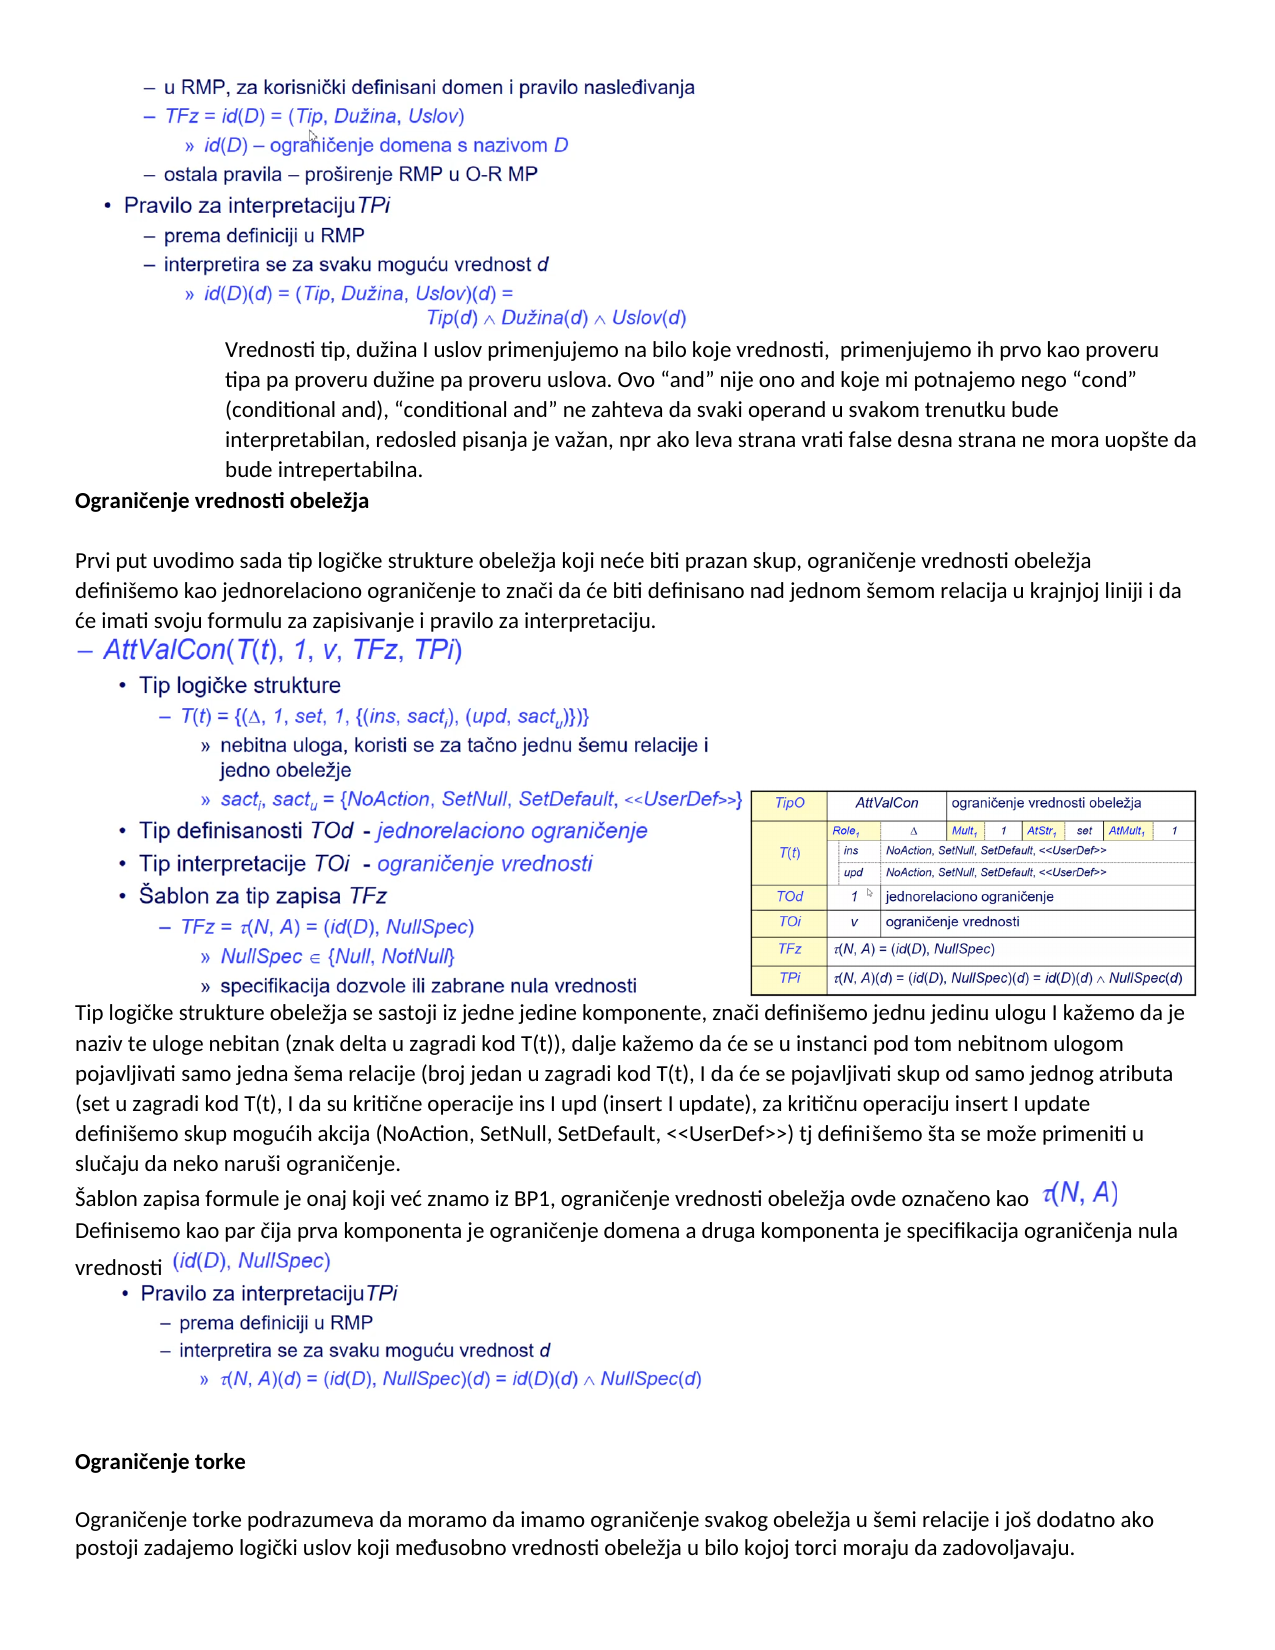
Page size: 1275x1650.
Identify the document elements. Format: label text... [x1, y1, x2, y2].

picture [75, 636, 743, 997]
text Ograničenje vrednosti obeležja [75, 486, 1200, 514]
picture [167, 1244, 337, 1276]
text Definisemo kao par čija prva komponenta je ograničenje domena a druga komponenta je specifikacija ograničenja nula vrednosti [75, 1216, 1200, 1281]
text Ograničenje torke [75, 1447, 1200, 1475]
picture [747, 787, 1199, 997]
text Ograničenje torke podrazumeva da moramo da imamo ograničenje svakog obeležja u šemi relacije i još dodatno ako postoji zadajemo logički uslov koji međusobno vrednosti obeležja u bilo kojoj torci moraju da zadovoljavaju. [75, 1505, 1200, 1561]
picture [1041, 1179, 1117, 1207]
text Vrednosti tip, dužina I uslov primenjujemo na bilo koje vrednosti, primenjujemo ih prvo kao proveru tipa pa proveru dužine pa proveru uslova. Ovo “and” nije ono and koje mi potnajemo nego “cond” (conditional and), “conditional and” ne zahteva da svaki operand u svakom trenutku bude interpretabilan, redosled pisanja je važan, npr ako leva strana vrati false desna strana ne mora uopšte da bude intrepertabilna. [225, 335, 1200, 483]
picture [100, 75, 708, 333]
text Šablon zapisa formule je onaj koji već znamo iz BP1, ograničenje vrednosti obeležja ovde označeno kao [75, 1180, 1200, 1212]
text Tip logičke strukture obeležja se sastoji iz jedne jedine komponente, znači definišemo jednu jedinu ulogu I kažemo da je naziv te uloge nebitan (znak delta u zagradi kod T(t)), dalje kažemo da će se u instanci pod tom nebitnom ulogom pojavljivati samo jedna šema relacije (broj jedan u zagradi kod T(t), I da će se pojavljivati skup od samo jednog atributa (set u zagradi kod T(t), I da su kritične operacije ins I upd (insert I update), za kritičnu operaciju insert I update definišemo skup mogućih akcija (NoAction, SetNull, SetDefault, <<UserDef>>) tj definišemo šta se može primeniti u slučaju da neko naruši ograničenje. [75, 998, 1200, 1177]
picture [121, 1281, 703, 1391]
text Prvi put uvodimo sada tip logičke strukture obeležja koji neće biti prazan skup, ograničenje vrednosti obeležja definišemo kao jednorelaciono ograničenje to znači da će biti definisano nad jednom šemom relacija u krajnjoj liniji i da će imati svoju formulu za zapisivanje i pravilo za interpretaciju. [75, 546, 1200, 634]
